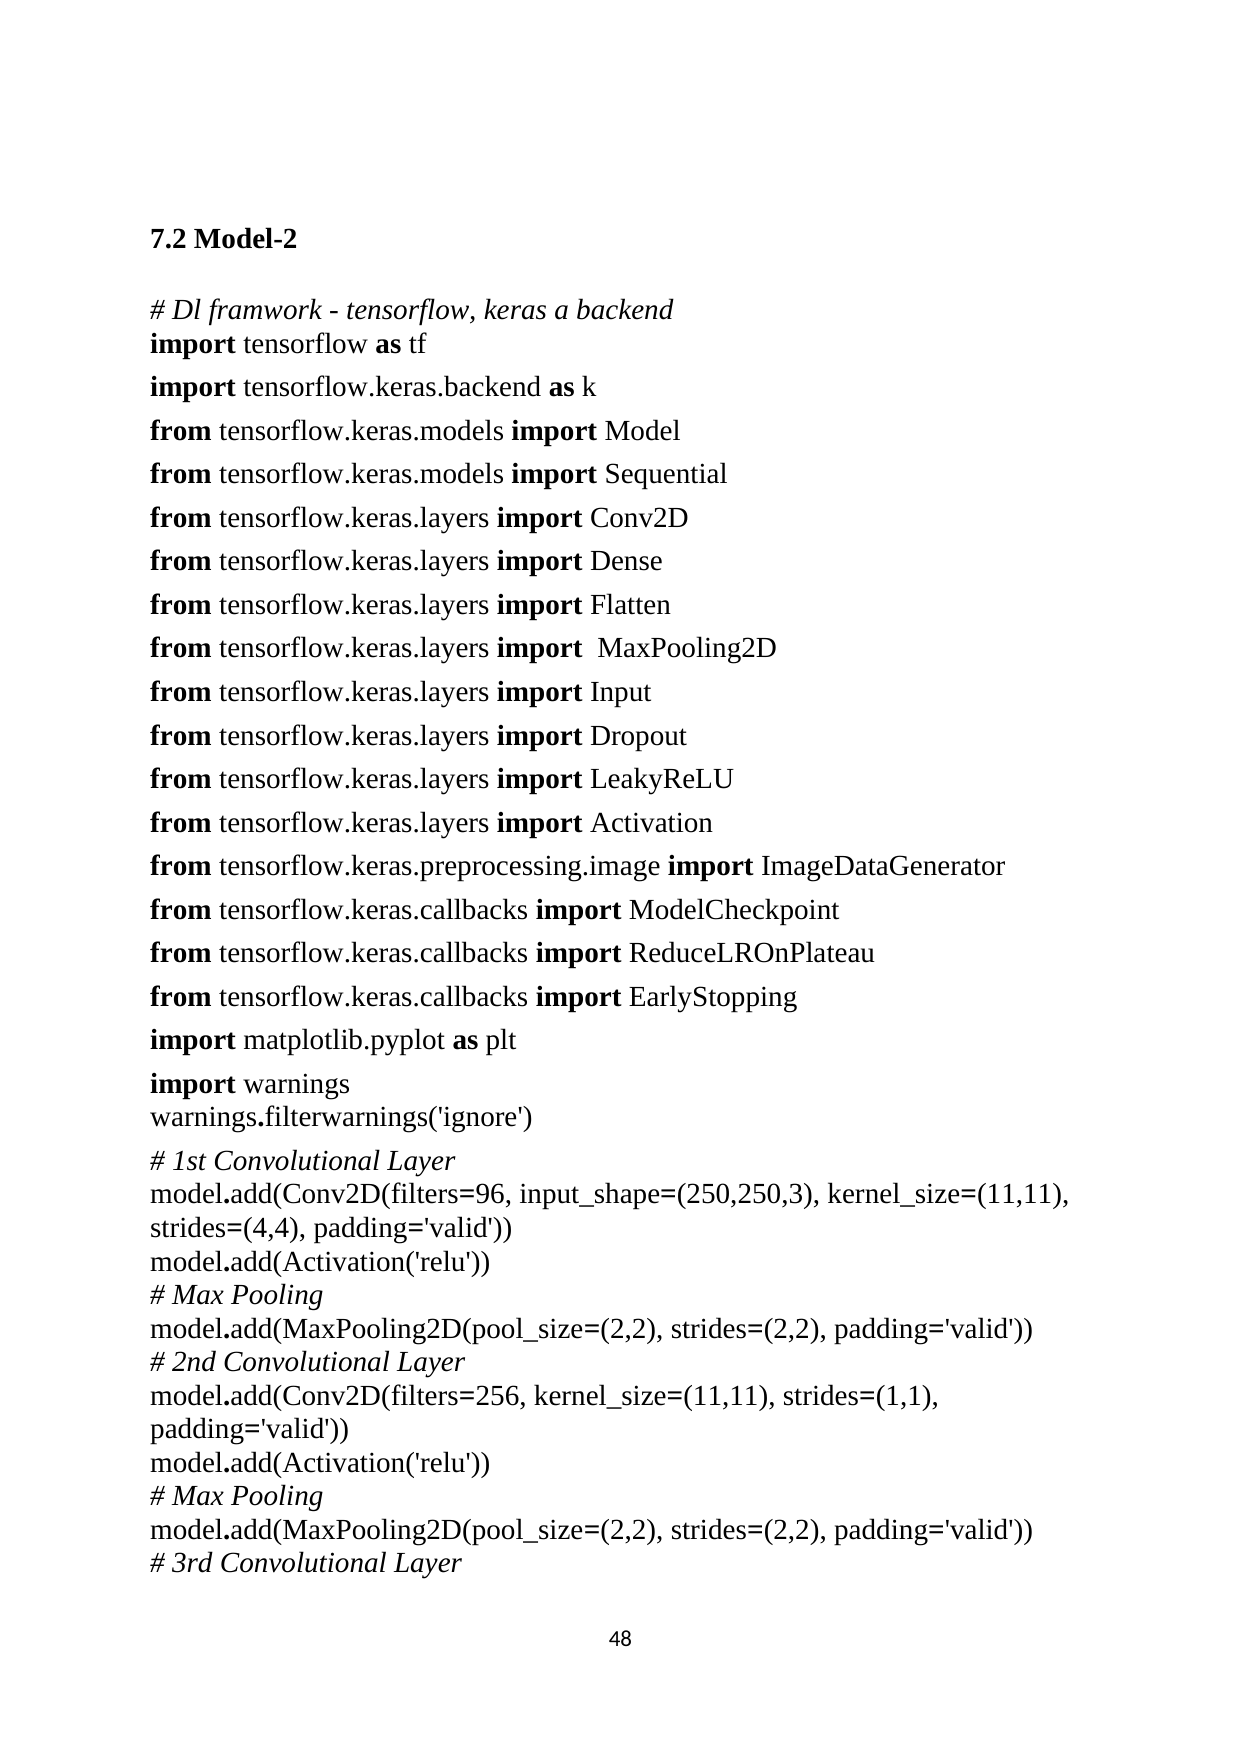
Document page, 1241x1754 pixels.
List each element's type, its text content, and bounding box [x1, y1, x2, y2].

text model.add(MaxPooling2D(pool_size=(2,2), strides=(2,2), padding='valid')) [150, 1311, 1090, 1344]
text # 1st Convolutional Layer [150, 1143, 1090, 1177]
text from tensorflow.keras.callbacks import EarlyStopping [150, 979, 1090, 1012]
text from tensorflow.keras.layers import Dropout [150, 718, 1090, 751]
text # Dl framwork - tensorflow, keras a backend [150, 292, 1090, 326]
text model.add(MaxPooling2D(pool_size=(2,2), strides=(2,2), padding='valid')) [150, 1512, 1090, 1546]
text # Max Pooling [150, 1277, 1090, 1311]
text from tensorflow.keras.layers import Input [150, 674, 1090, 708]
text import warnings [150, 1066, 1090, 1099]
text from tensorflow.keras.models import Sequential [150, 456, 1090, 490]
text warnings.filterwarnings('ignore') [150, 1099, 1090, 1133]
text import tensorflow as tf [150, 326, 1090, 359]
text from tensorflow.keras.callbacks import ModelCheckpoint [150, 892, 1090, 925]
text from tensorflow.keras.layers import Activation [150, 805, 1090, 838]
text from tensorflow.keras.layers import MaxPooling2D [150, 631, 1090, 664]
text import tensorflow.keras.backend as k [150, 369, 1090, 403]
text model.add(Conv2D(filters=96, input_shape=(250,250,3), kernel_size=(11,11), strides=(4,4), padding='valid')) [150, 1177, 1090, 1244]
text from tensorflow.keras.layers import Dense [150, 543, 1090, 577]
text from tensorflow.keras.preprocessing.image import ImageDataGenerator [150, 848, 1090, 882]
text model.add(Activation('relu')) [150, 1445, 1090, 1478]
text # 3rd Convolutional Layer [150, 1546, 1090, 1579]
text # 2nd Convolutional Layer [150, 1344, 1090, 1378]
text from tensorflow.keras.models import Model [150, 413, 1090, 446]
text from tensorflow.keras.layers import LeakyReLU [150, 761, 1090, 795]
text import matplotlib.pyplot as plt [150, 1022, 1090, 1056]
text model.add(Activation('relu')) [150, 1244, 1090, 1277]
text from tensorflow.keras.layers import Flatten [150, 587, 1090, 621]
text from tensorflow.keras.layers import Conv2D [150, 500, 1090, 533]
text # Max Pooling [150, 1478, 1090, 1512]
text 7.2 Model-2 [150, 221, 1090, 255]
text from tensorflow.keras.callbacks import ReduceLROnPlateau [150, 935, 1090, 969]
text model.add(Conv2D(filters=256, kernel_size=(11,11), strides=(1,1), padding='valid')) [150, 1378, 1090, 1445]
